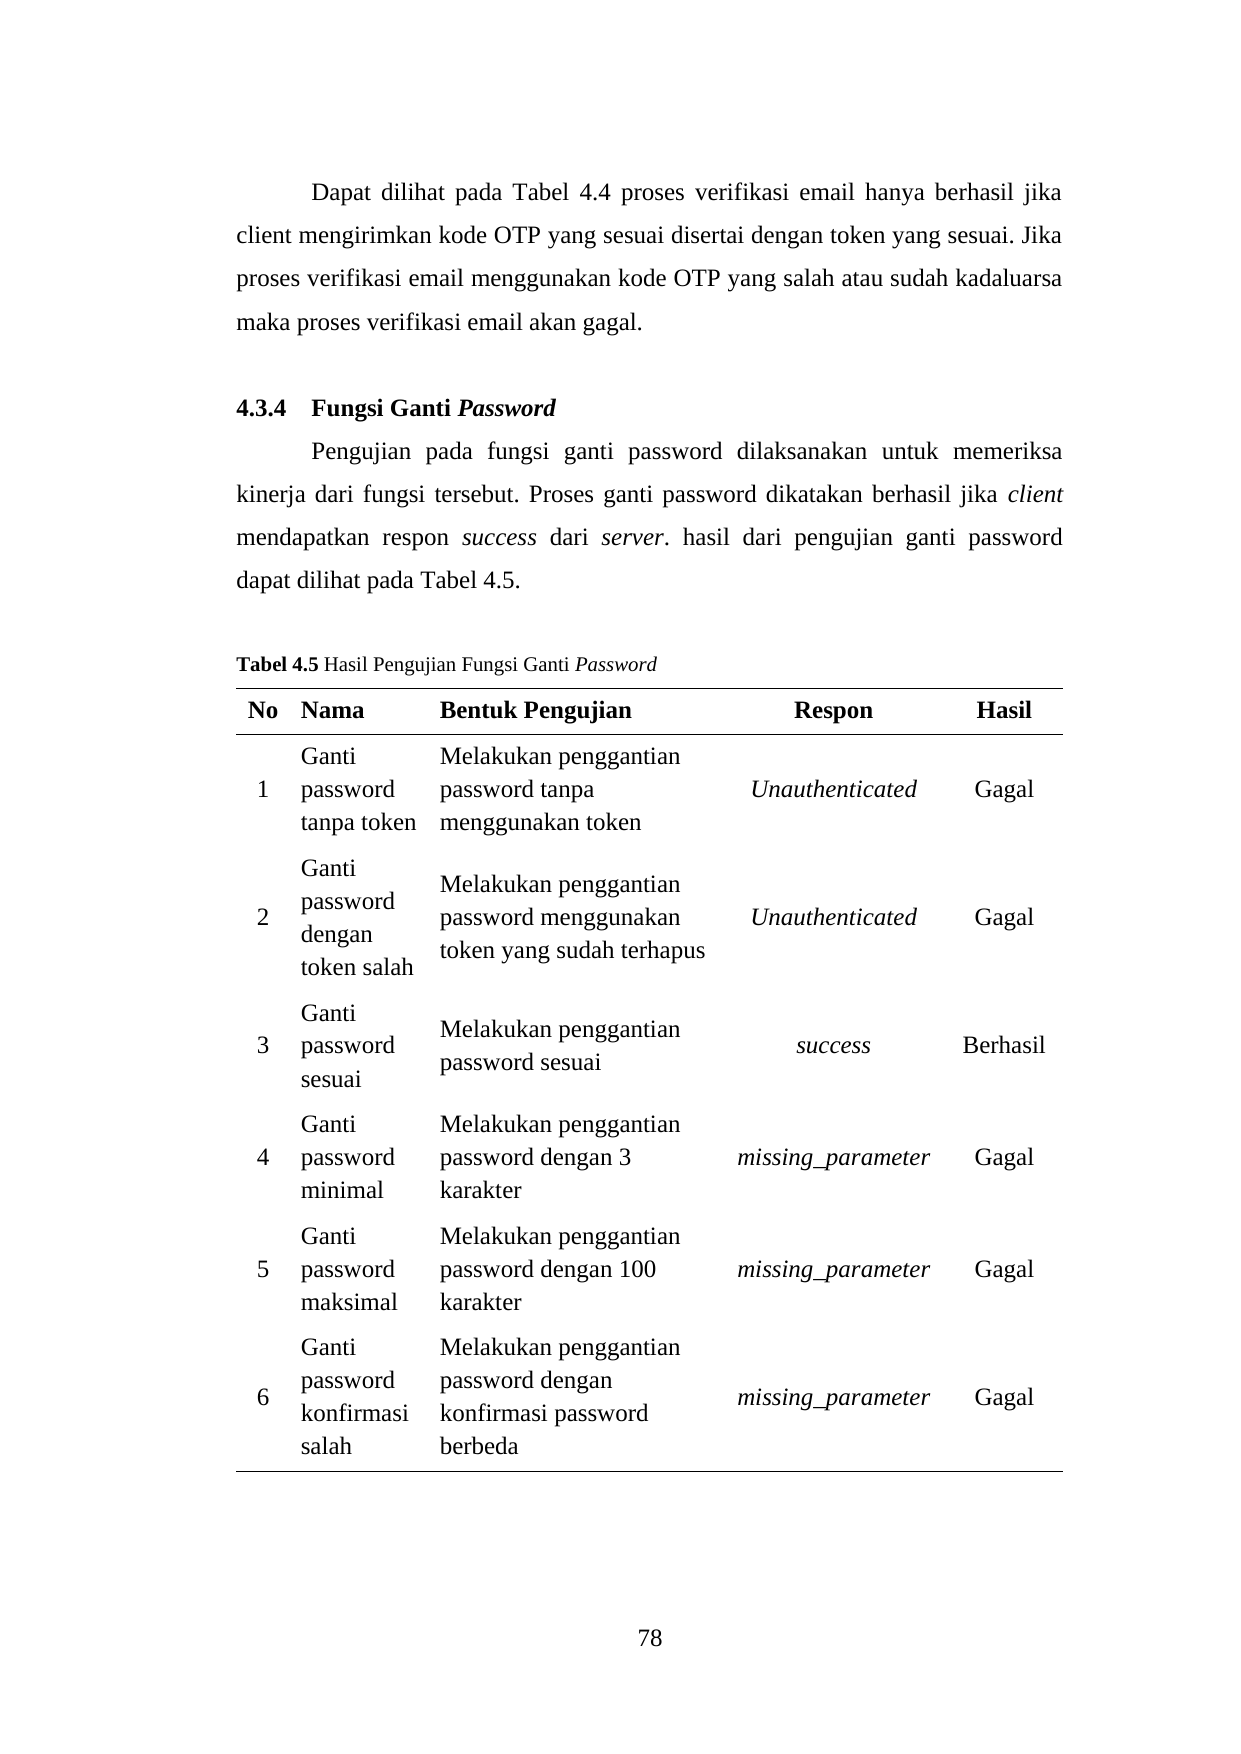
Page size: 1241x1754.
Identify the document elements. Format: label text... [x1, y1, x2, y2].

table_header No [236, 689, 289, 734]
table_cell Melakukan penggantian password dengan 100 karakter [428, 1215, 722, 1326]
table_header Bentuk Pengujian [428, 689, 722, 734]
table_cell Melakukan penggantian password menggunakan token yang sudah terhapus [428, 847, 722, 991]
table_cell 3 [236, 991, 289, 1103]
table_cell Ganti password minimal [289, 1103, 428, 1214]
table_cell 5 [236, 1215, 289, 1326]
table_cell Ganti password dengan token salah [289, 847, 428, 991]
text Pengujian pada fungsi ganti password dilaksanakan untuk memeriksa kinerja dari fungsi tersebut. Proses ganti password dikatakan berhasil jika client mendapatkan respon success dari server. hasil dari pengujian ganti password dapat dilihat pada Tabel 4.5. [236, 436, 1063, 594]
table_cell Unauthenticated [722, 847, 945, 991]
text Fungsi Ganti Password [236, 393, 1063, 422]
table_cell 6 [236, 1326, 289, 1471]
table_cell Melakukan penggantian password dengan konfirmasi password berbeda [428, 1326, 722, 1471]
table_cell 4 [236, 1103, 289, 1214]
table_cell Ganti password maksimal [289, 1215, 428, 1326]
table_cell Gagal [945, 1326, 1063, 1471]
text Tabel 4.5 Hasil Pengujian Fungsi Ganti Password [236, 652, 1063, 676]
table_cell Unauthenticated [722, 735, 945, 847]
table_cell Melakukan penggantian password dengan 3 karakter [428, 1103, 722, 1214]
table_cell Ganti password sesuai [289, 991, 428, 1103]
table_cell missing_parameter [722, 1215, 945, 1326]
table_cell Melakukan penggantian password tanpa menggunakan token [428, 735, 722, 847]
table_cell Berhasil [945, 991, 1063, 1103]
table_cell Ganti password konfirmasi salah [289, 1326, 428, 1471]
table_cell Gagal [945, 1103, 1063, 1214]
table_cell missing_parameter [722, 1326, 945, 1471]
table_cell Ganti password tanpa token [289, 735, 428, 847]
table_header Nama [289, 689, 428, 734]
table_cell Gagal [945, 1215, 1063, 1326]
table_cell 2 [236, 847, 289, 991]
table_cell Melakukan penggantian password sesuai [428, 991, 722, 1103]
table_cell Gagal [945, 735, 1063, 847]
table_cell 1 [236, 735, 289, 847]
table_cell missing_parameter [722, 1103, 945, 1214]
text Dapat dilihat pada Tabel 4.4 proses verifikasi email hanya berhasil jika client mengirimkan kode OTP yang sesuai disertai dengan token yang sesuai. Jika proses verifikasi email menggunakan kode OTP yang salah atau sudah kadaluarsa maka proses verifikasi email akan gagal. [236, 177, 1063, 335]
table_cell Gagal [945, 847, 1063, 991]
table_header Respon [722, 689, 945, 734]
table_cell success [722, 991, 945, 1103]
table_header Hasil [945, 689, 1063, 734]
